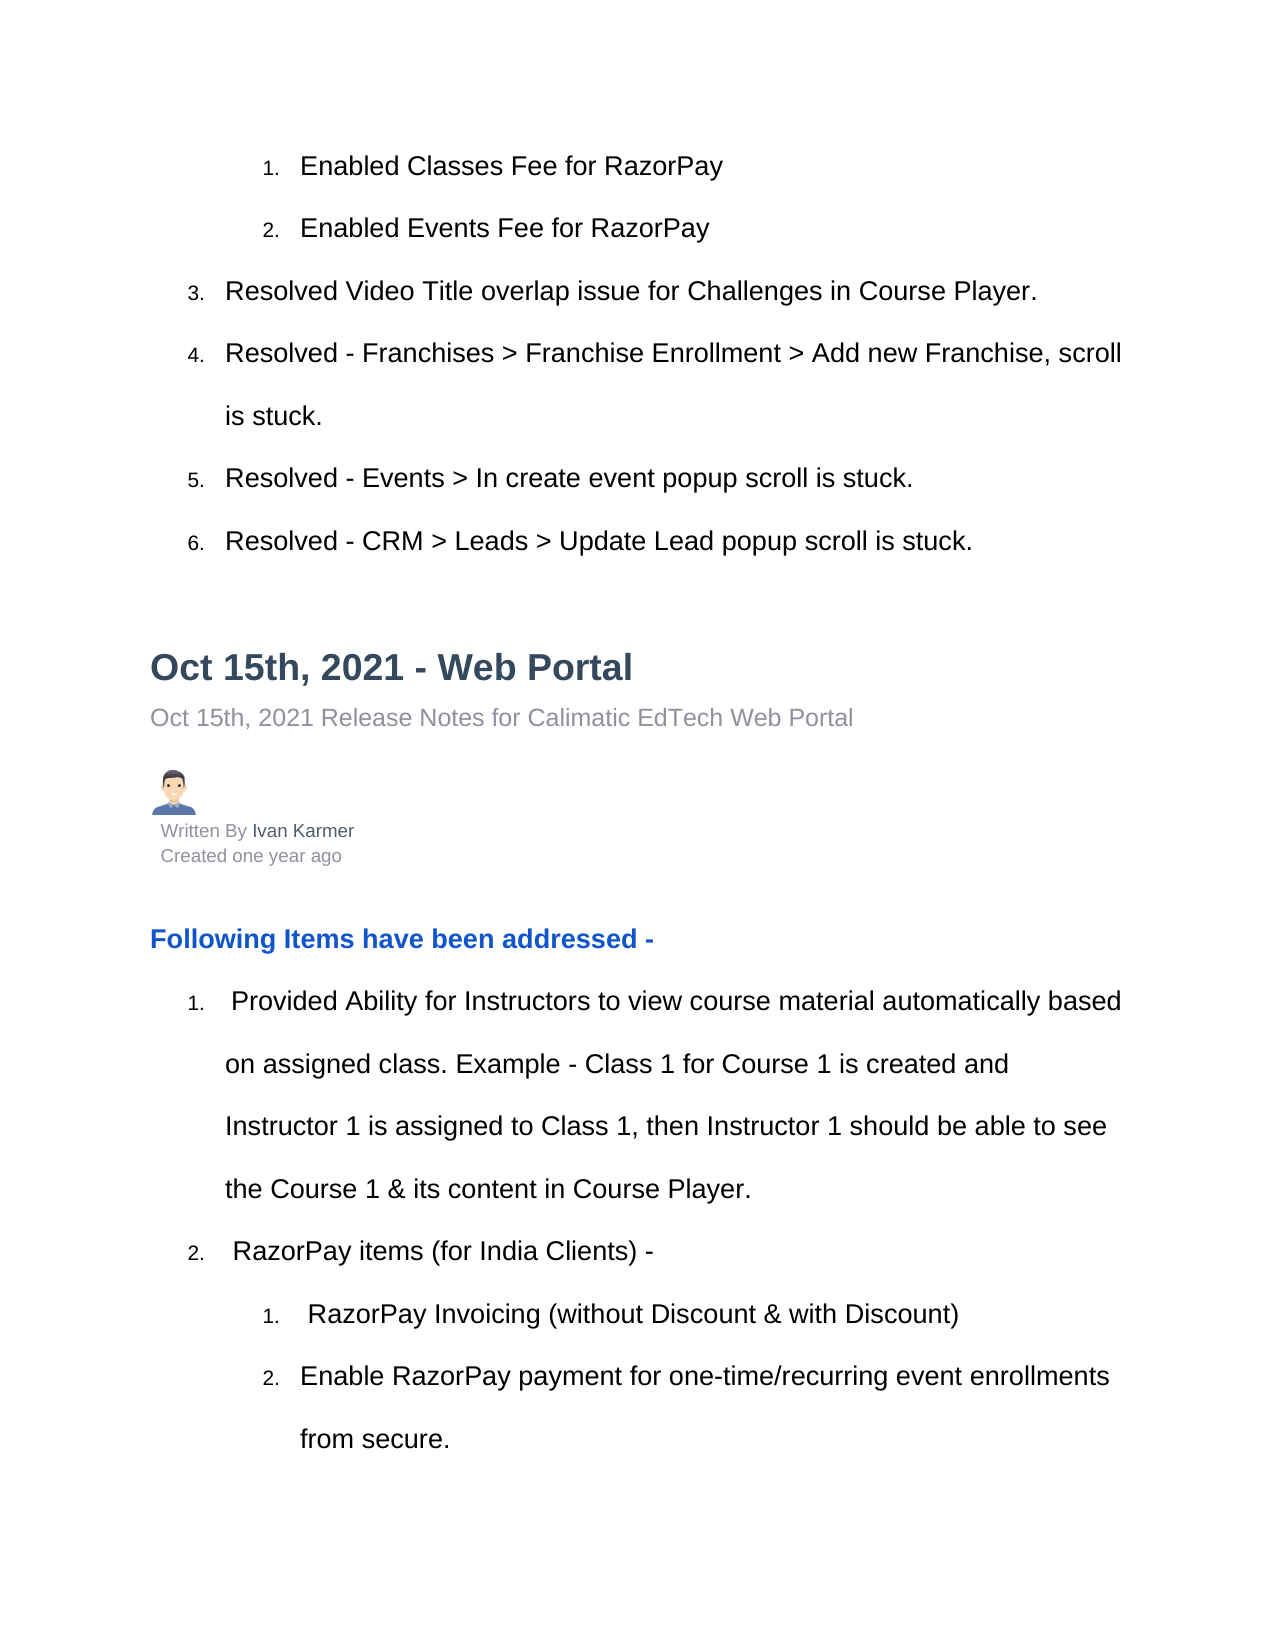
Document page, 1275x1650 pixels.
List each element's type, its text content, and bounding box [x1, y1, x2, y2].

text Written By Ivan Karmer [160, 820, 1125, 842]
text Created one year ago [160, 845, 1125, 867]
subtitle Oct 15th, 2021 - Web Portal [150, 645, 1125, 688]
text Oct 15th, 2021 Release Notes for Calimatic EdTech Web Portal [150, 703, 1125, 731]
list RazorPay items (for India Clients) - [187, 1235, 1125, 1266]
text Following Items have been addressed - [150, 870, 1125, 954]
list Resolved - Franchises > Franchise Enrollment > Add new Franchise, scroll is stuck. [187, 337, 1125, 431]
list Resolved Video Title overlap issue for Challenges in Course Player. [187, 275, 1125, 306]
list RazorPay Invoicing (without Discount & with Discount) [262, 1298, 1125, 1329]
picture [152, 770, 196, 815]
list Resolved - CRM > Leads > Update Lead popup scroll is stuck. [187, 525, 1125, 556]
list Resolved - Events > In create event popup scroll is stuck. [187, 462, 1125, 494]
list Enabled Events Fee for RazorPay [262, 212, 1125, 244]
list Enable RazorPay payment for one-time/recurring event enrollments from secure. [262, 1360, 1125, 1454]
list Enabled Classes Fee for RazorPay [262, 150, 1125, 181]
list Provided Ability for Instructors to view course material automatically based on assigned class. Example - Class 1 for Course 1 is created and Instructor 1 is assigned to Class 1, then Instructor 1 should be able to see the Course 1 & its content in Course Player. [187, 985, 1125, 1204]
